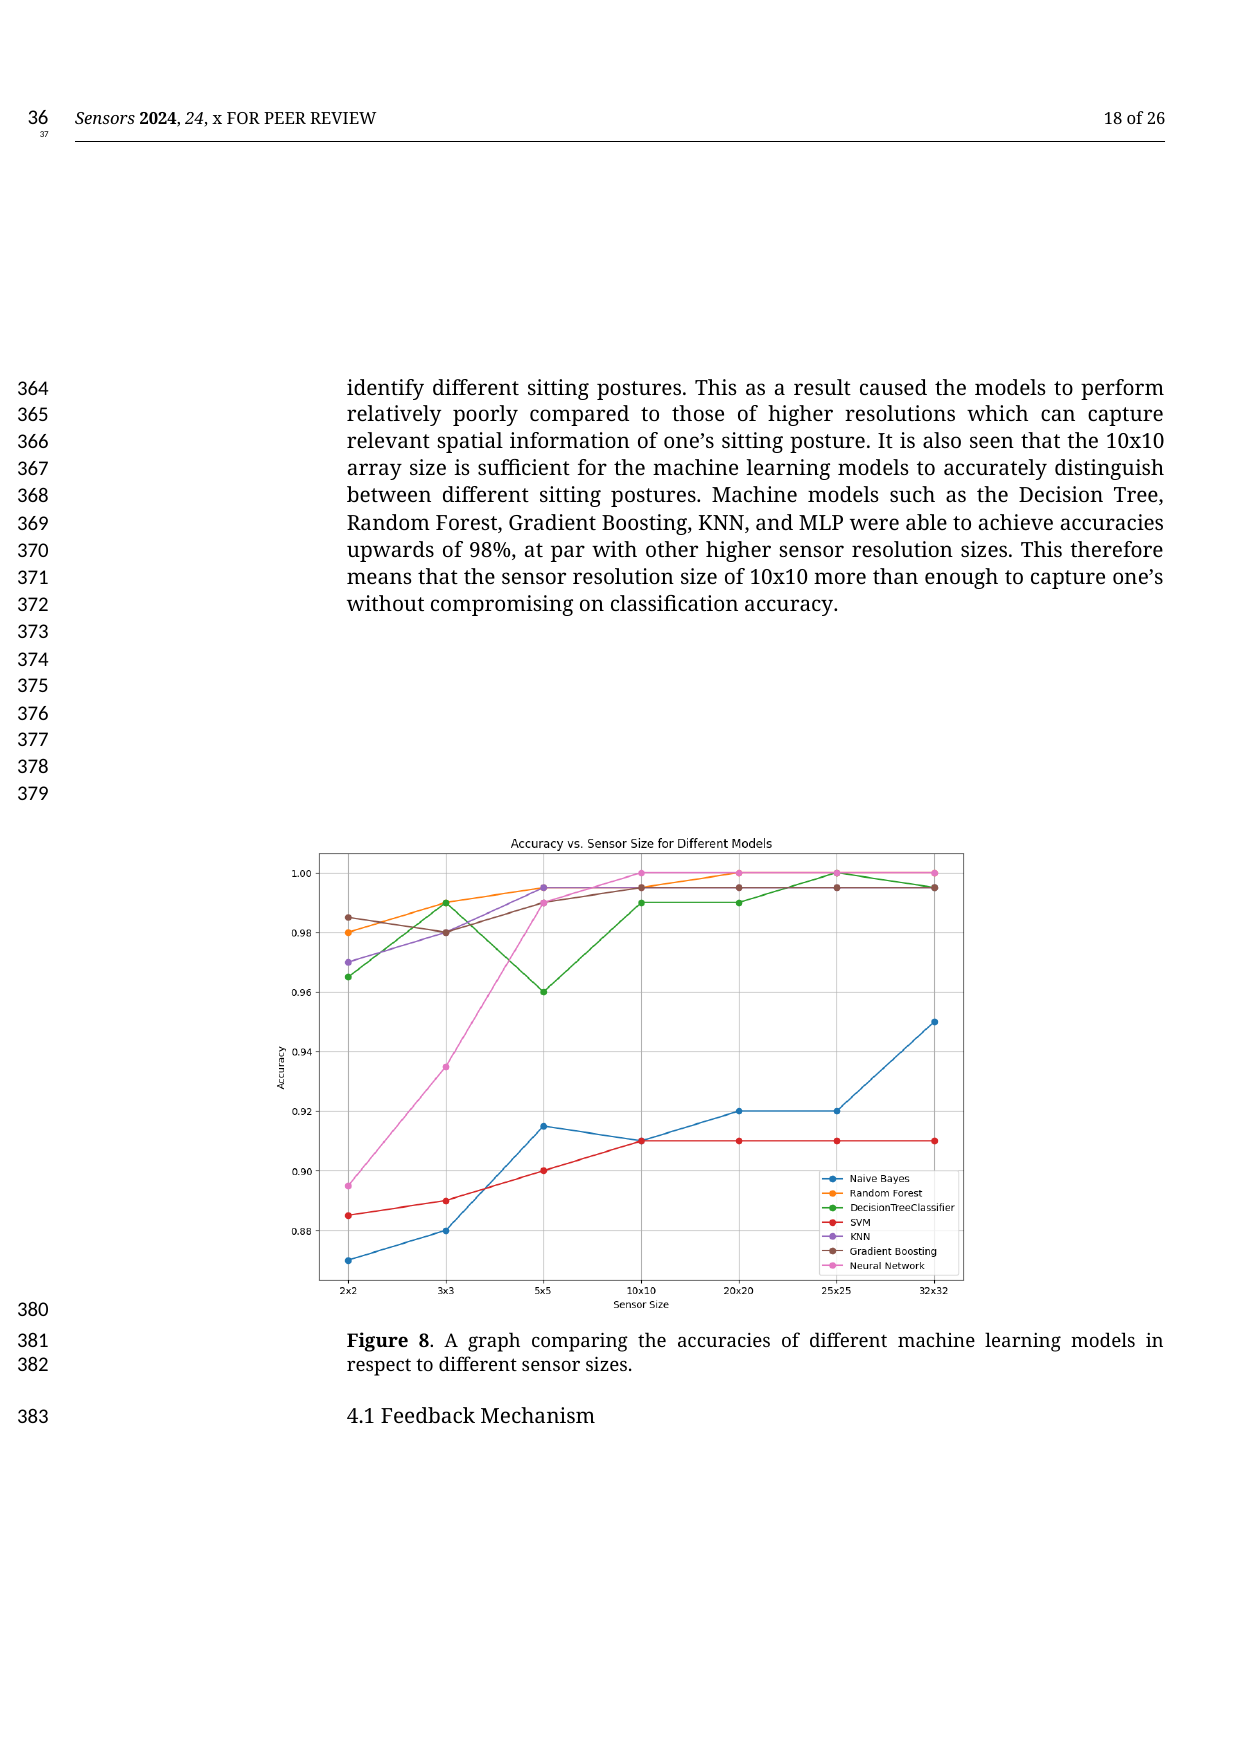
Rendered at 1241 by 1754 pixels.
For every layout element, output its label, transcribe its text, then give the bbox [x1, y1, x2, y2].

text Figure 8. A graph comparing the accuracies of different machine learning models in respect to different sensor sizes. [347, 1328, 1165, 1377]
picture [270, 831, 970, 1316]
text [347, 374, 1165, 617]
subtitle 4.1 Feedback Mechanism [347, 1402, 1165, 1429]
